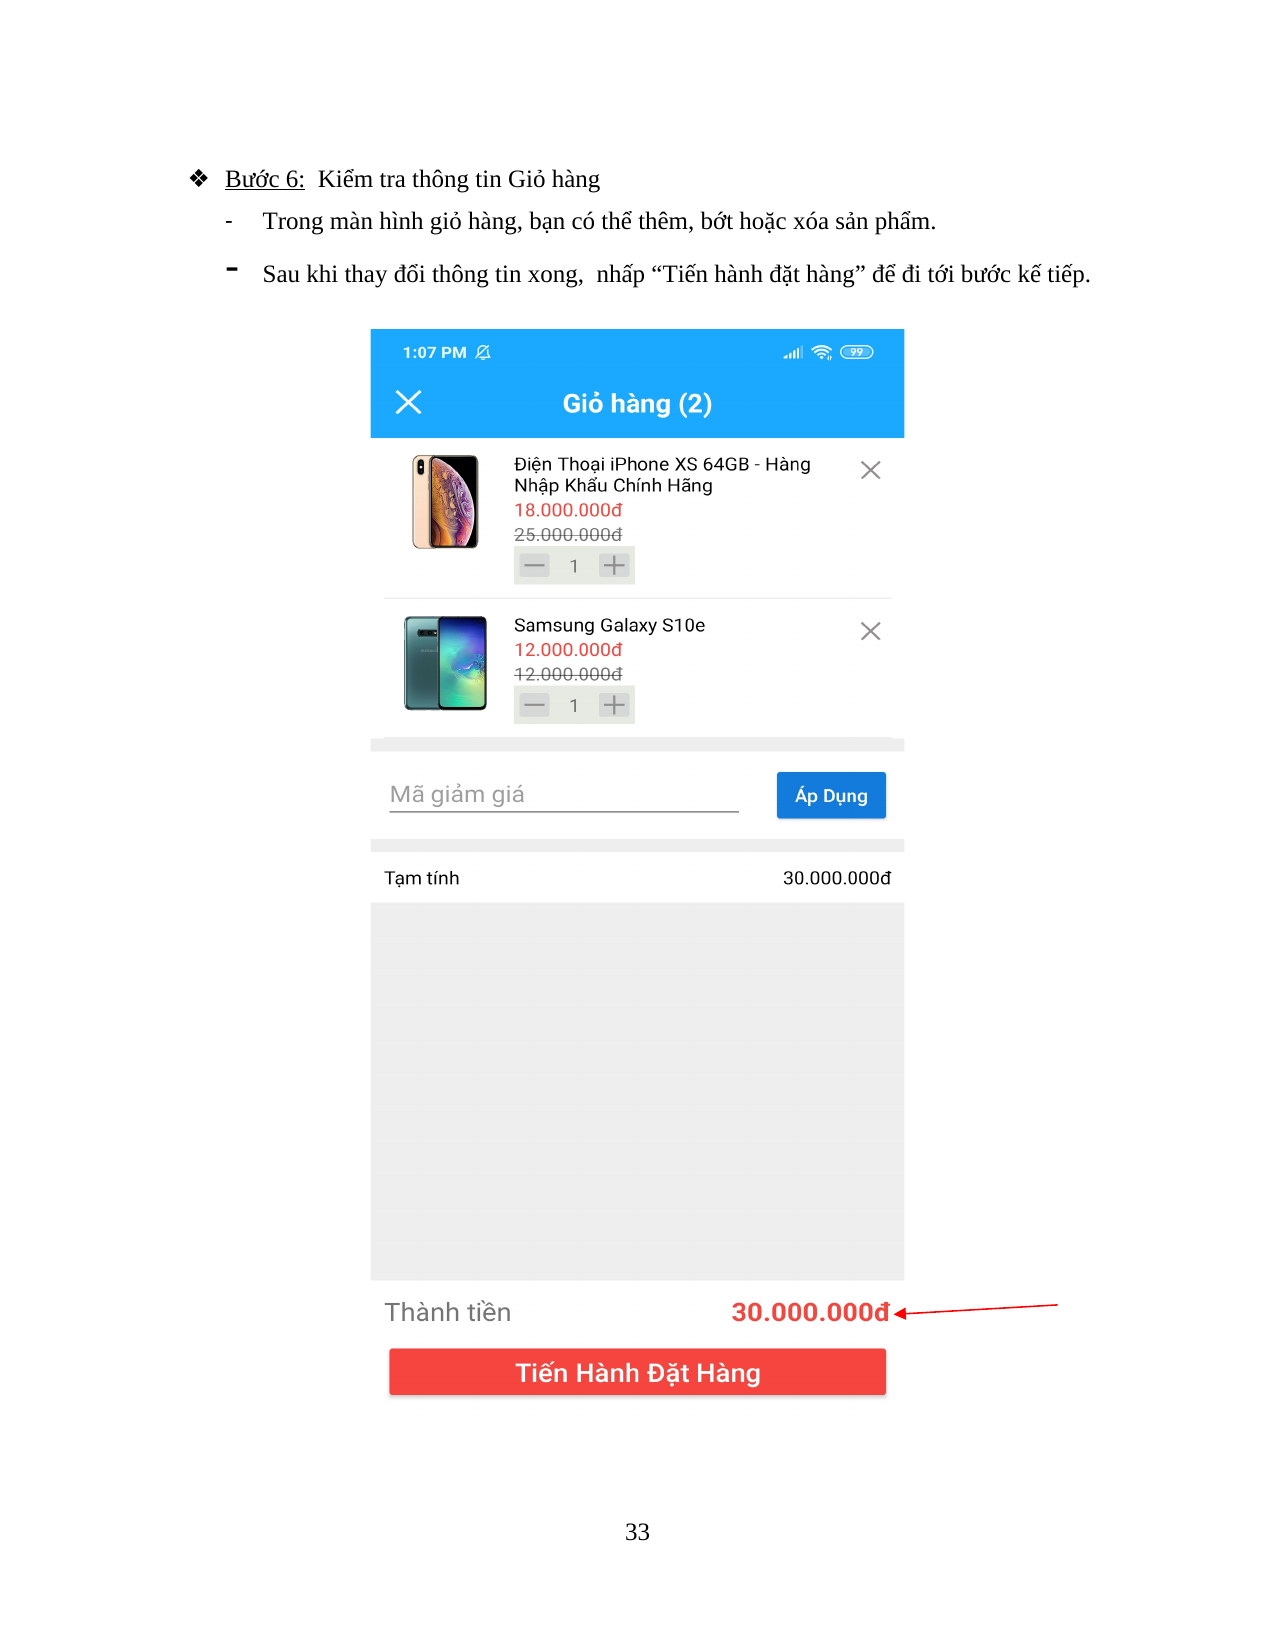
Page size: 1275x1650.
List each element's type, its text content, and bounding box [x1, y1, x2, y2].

list Sau khi thay đổi thông tin xong, nhấp “Tiến hành đặt hàng” để đi tới bước kế tiếp. [225, 238, 1125, 294]
list Bước 6: Kiểm tra thông tin Giỏ hàng [187, 150, 1125, 201]
list Trong màn hình giỏ hàng, bạn có thể thêm, bớt hoặc xóa sản phẩm. [225, 205, 1125, 236]
picture [370, 329, 905, 1415]
